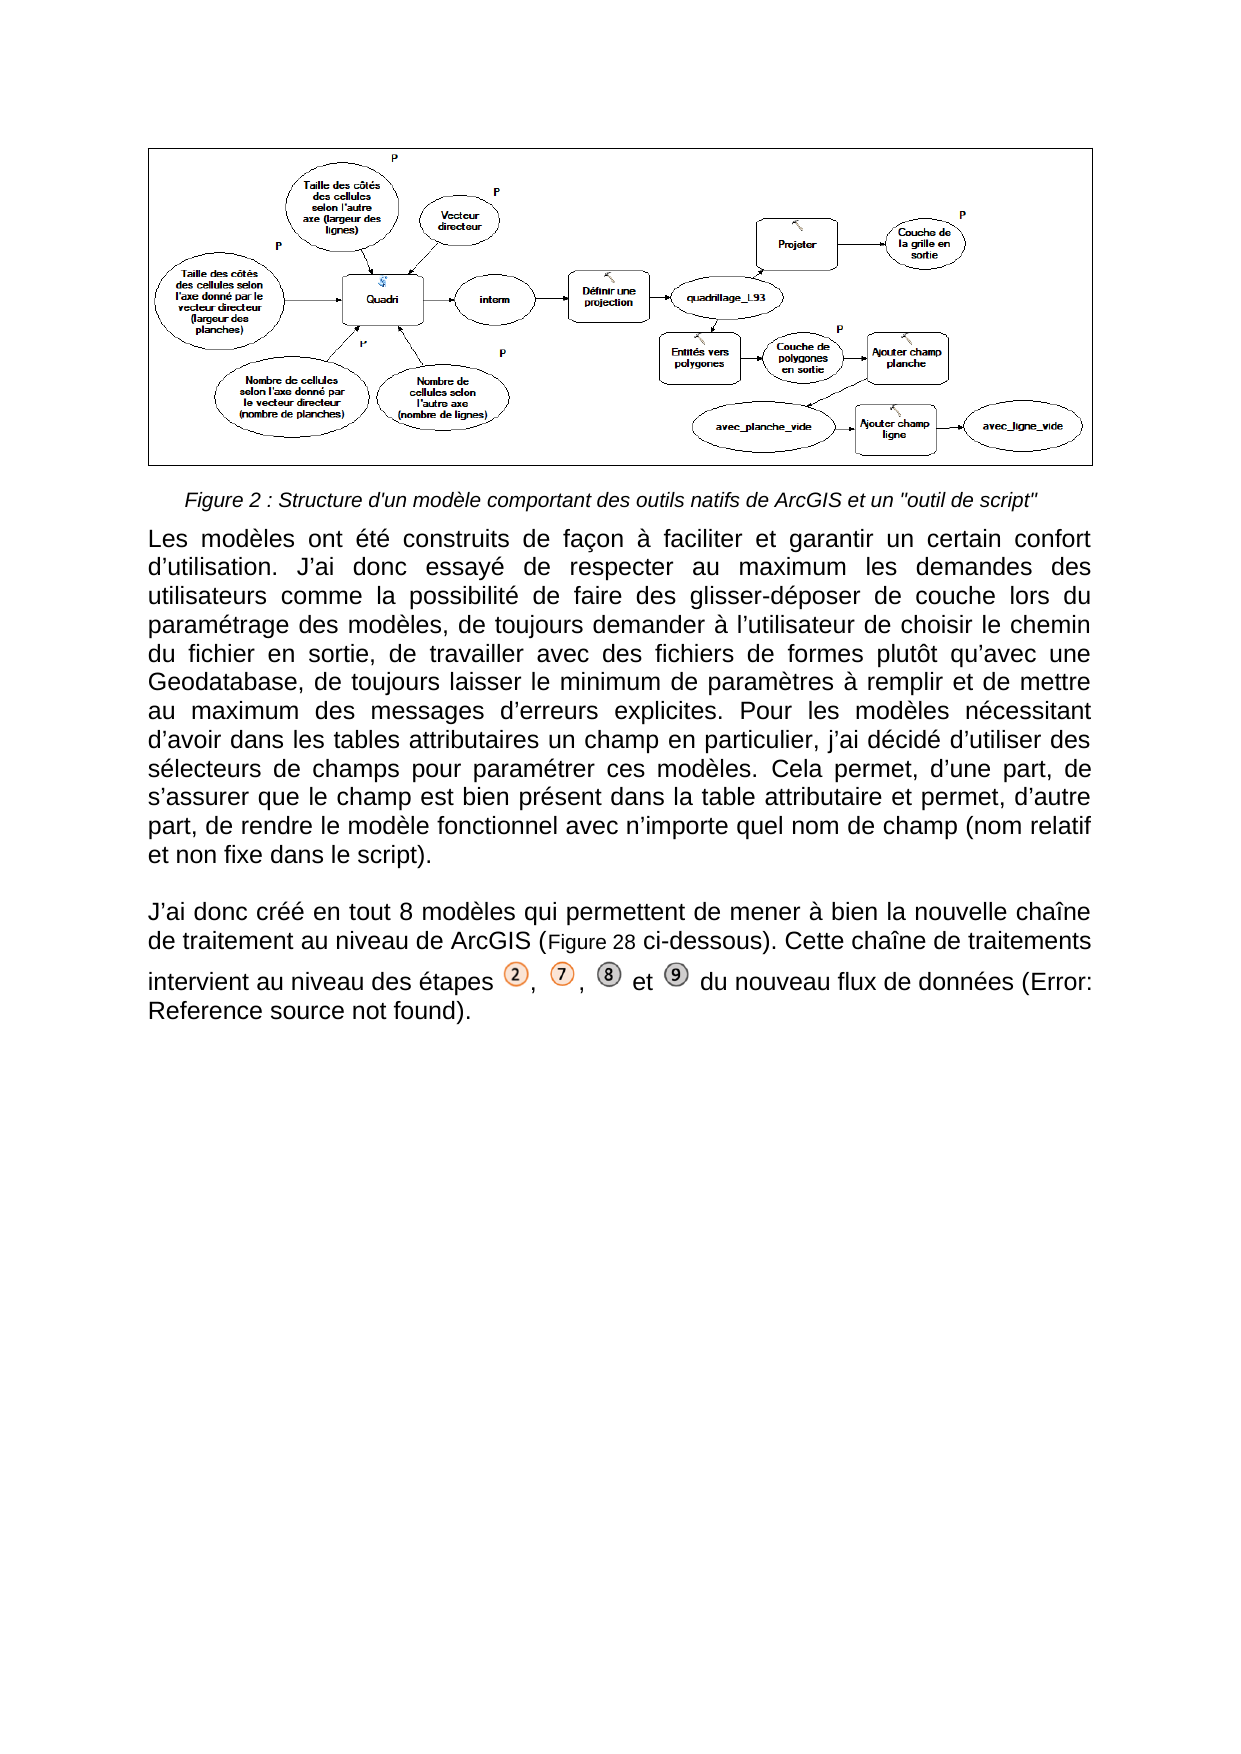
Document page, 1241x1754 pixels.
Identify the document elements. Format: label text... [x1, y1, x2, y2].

picture [660, 955, 693, 991]
picture [592, 958, 625, 991]
picture [149, 149, 1092, 465]
picture [501, 958, 530, 991]
text Les modèles ont été construits de façon à faciliter et garantir un certain confort d’utilisation. J’ai donc essayé de respecter au maximum les demandes des utilisateurs comme la possibilité de faire des glisser-déposer de couche lors du paramétrage des modèles, de toujours demander à l’utilisateur de choisir le chemin du fichier en sortie, de travailler avec des fichiers de formes plutôt qu’avec une Geodatabase, de toujours laisser le minimum de paramètres à remplir et de mettre au maximum des messages d’erreurs explicites. Pour les modèles nécessitant d’avoir dans les tables attributaires un champ en particulier, j’ai décidé d’utiliser des sélecteurs de champs pour paramétrer ces modèles. Cela permet, d’une part, de s’assurer que le champ est bien présent dans la table attributaire et permet, d’autre part, de rendre le modèle fonctionnel avec n’importe quel nom de champ (nom relatif et non fixe dans le script). [148, 523, 1093, 868]
picture [543, 954, 578, 991]
